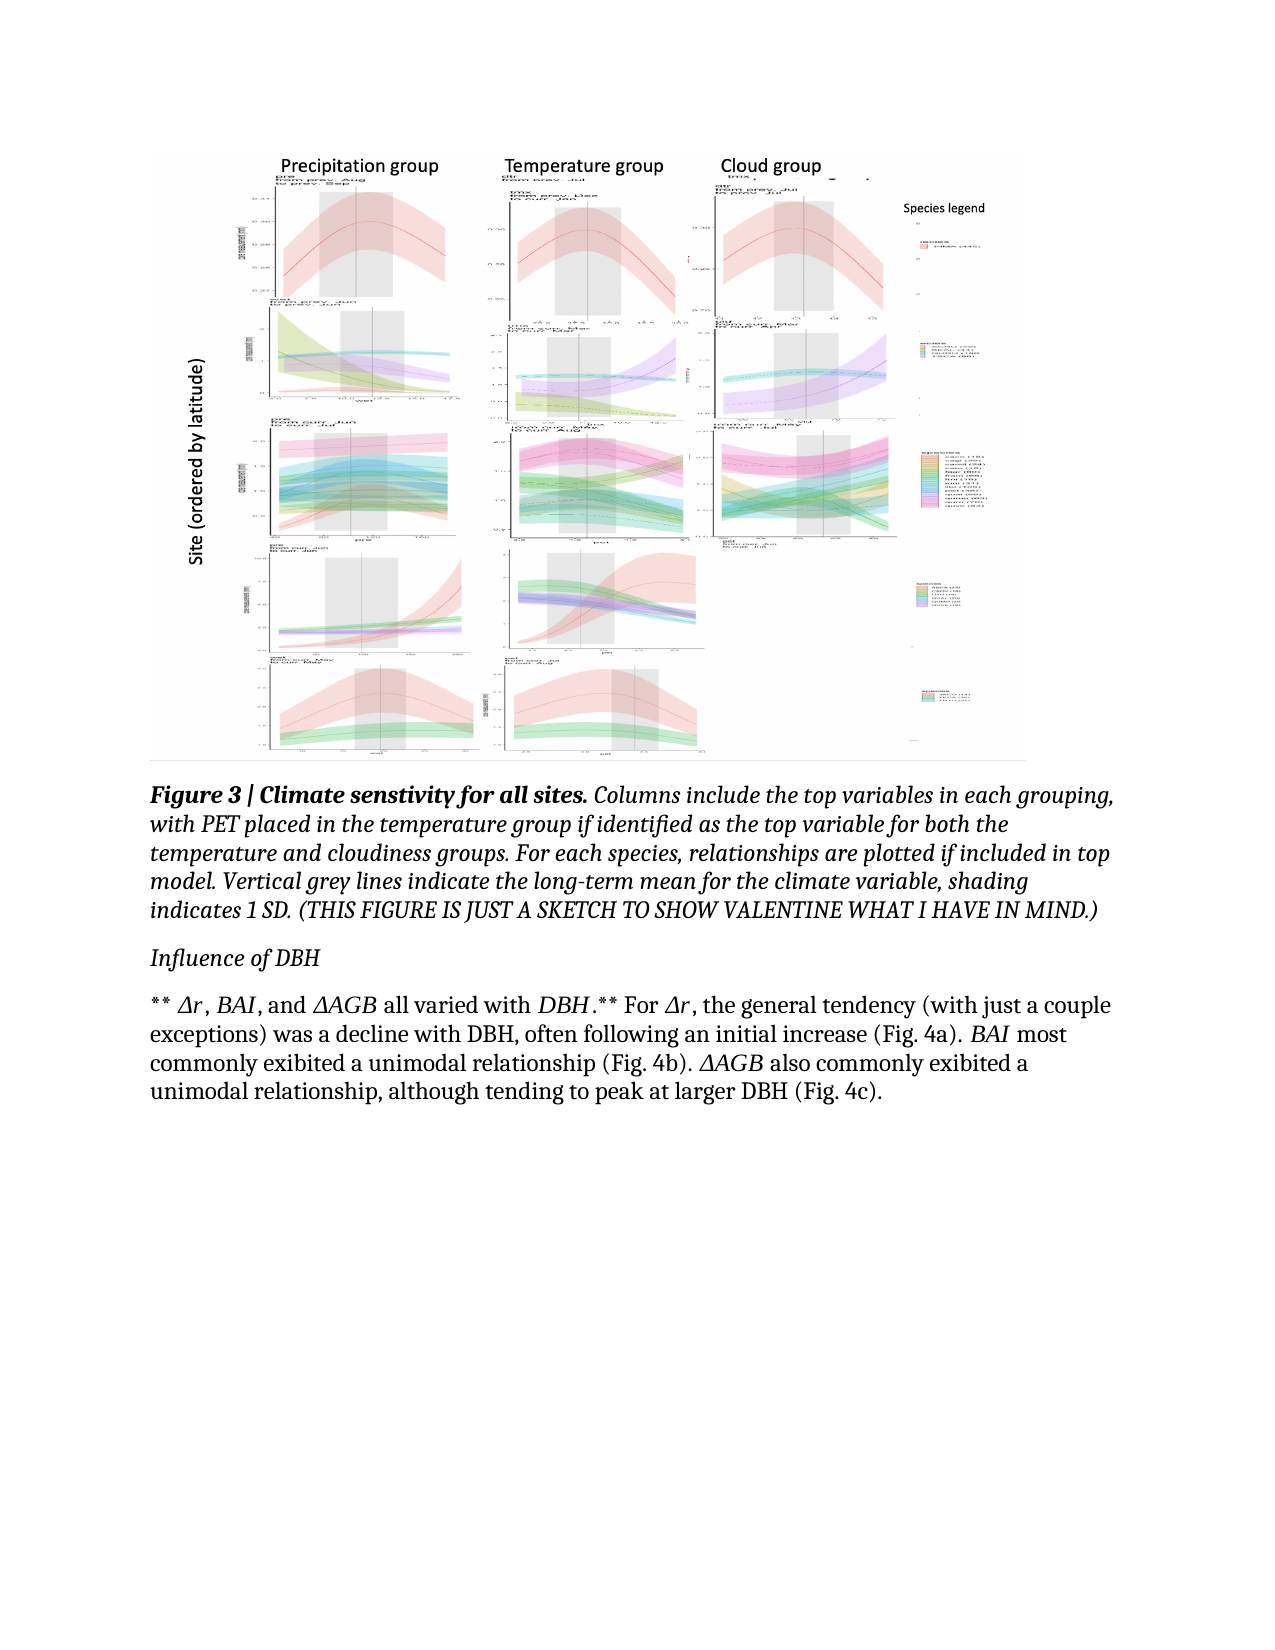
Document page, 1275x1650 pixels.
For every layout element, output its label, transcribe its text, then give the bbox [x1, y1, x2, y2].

text Figure 3 | Climate senstivity for all sites. Columns include the top variables in each grouping, with PET placed in the temperature group if identified as the top variable for both the temperature and cloudiness groups. For each species, relationships are plotted if included in top model. Vertical grey lines indicate the long-term mean for the climate variable, shading indicates 1 SD. (THIS FIGURE IS JUST A SKETCH TO SHOW VALENTINE WHAT I HAVE IN MIND.) [150, 781, 1125, 925]
picture [150, 150, 1025, 761]
text ** , , and all varied with .** For , the general tendency (with just a couple exceptions) was a decline with DBH, often following an initial increase (Fig. 4a). most commonly exibited a unimodal relationship (Fig. 4b). also commonly exibited a unimodal relationship, although tending to peak at larger DBH (Fig. 4c). [150, 991, 1125, 1106]
text Influence of DBH [150, 943, 1125, 972]
